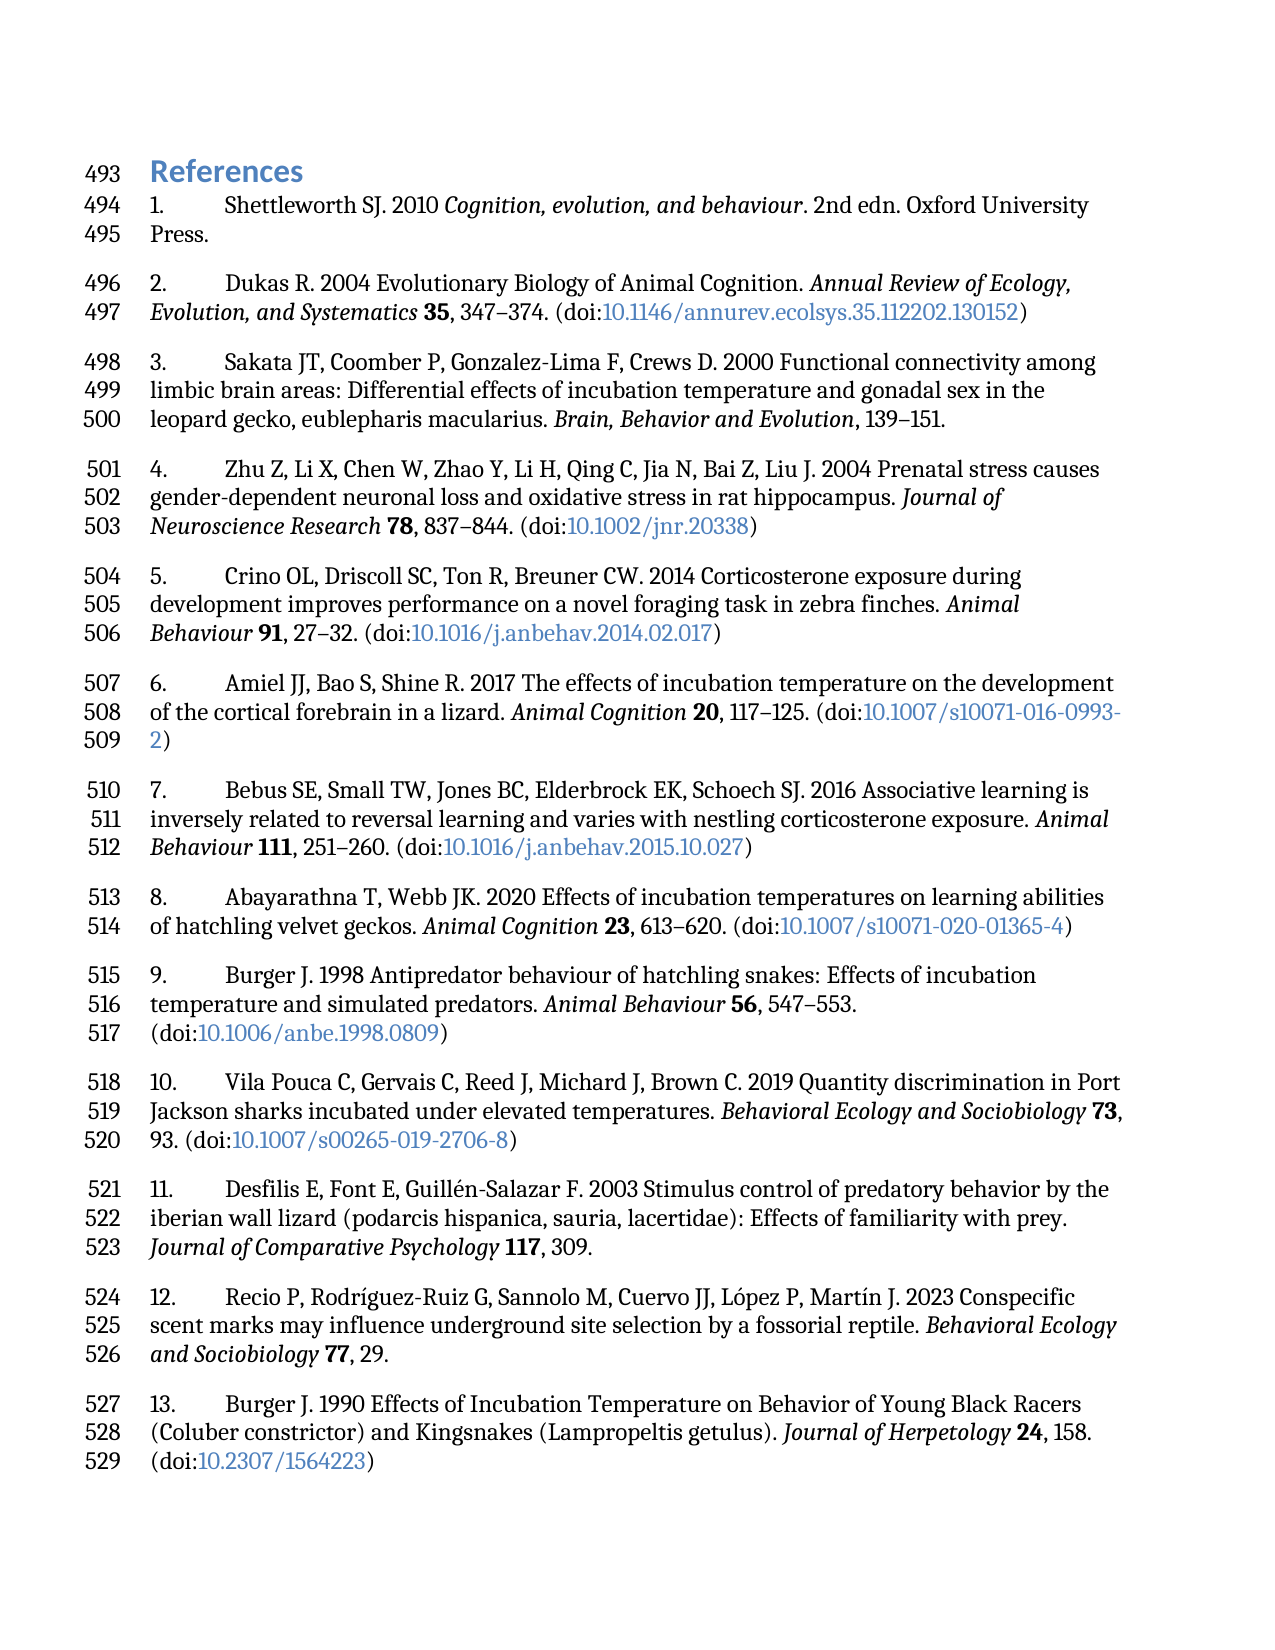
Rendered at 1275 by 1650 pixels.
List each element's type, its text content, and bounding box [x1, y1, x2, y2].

text 5. Crino OL, Driscoll SC, Ton R, Breuner CW. 2014 Corticosterone exposure during development improves performance on a novel foraging task in zebra finches. Animal Behaviour 91, 27–32. (doi:10.1016/j.anbehav.2014.02.017) [150, 562, 1125, 648]
text 1. Shettleworth SJ. 2010 Cognition, evolution, and behaviour. 2nd edn. Oxford University Press. [150, 191, 1125, 248]
text 8. Abayarathna T, Webb JK. 2020 Effects of incubation temperatures on learning abilities of hatchling velvet geckos. Animal Cognition 23, 613–620. (doi:10.1007/s10071-020-01365-4) [150, 883, 1125, 940]
text 4. Zhu Z, Li X, Chen W, Zhao Y, Li H, Qing C, Jia N, Bai Z, Liu J. 2004 Prenatal stress causes gender-dependent neuronal loss and oxidative stress in rat hippocampus. Journal of Neuroscience Research 78, 837–844. (doi:10.1002/jnr.20338) [150, 454, 1125, 541]
text 12. Recio P, Rodrı́guez-Ruiz G, Sannolo M, Cuervo JJ, López P, Martı́n J. 2023 Conspecific scent marks may influence underground site selection by a fossorial reptile. Behavioral Ecology and Sociobiology 77, 29. [150, 1282, 1125, 1369]
text 3. Sakata JT, Coomber P, Gonzalez-Lima F, Crews D. 2000 Functional connectivity among limbic brain areas: Differential effects of incubation temperature and gonadal sex in the leopard gecko, eublepharis macularius. Brain, Behavior and Evolution, 139–151. [150, 347, 1125, 434]
text 7. Bebus SE, Small TW, Jones BC, Elderbrock EK, Schoech SJ. 2016 Associative learning is inversely related to reversal learning and varies with nestling corticosterone exposure. Animal Behaviour 111, 251–260. (doi:10.1016/j.anbehav.2015.10.027) [150, 776, 1125, 862]
subtitle References [150, 150, 1125, 191]
text 6. Amiel JJ, Bao S, Shine R. 2017 The effects of incubation temperature on the development of the cortical forebrain in a lizard. Animal Cognition 20, 117–125. (doi:10.1007/s10071-016-0993-2) [150, 669, 1125, 755]
text 9. Burger J. 1998 Antipredator behaviour of hatchling snakes: Effects of incubation temperature and simulated predators. Animal Behaviour 56, 547–553. (doi:10.1006/anbe.1998.0809) [150, 961, 1125, 1047]
text 10. Vila Pouca C, Gervais C, Reed J, Michard J, Brown C. 2019 Quantity discrimination in Port Jackson sharks incubated under elevated temperatures. Behavioral Ecology and Sociobiology 73, 93. (doi:10.1007/s00265-019-2706-8) [150, 1068, 1125, 1154]
text 11. Desfilis E, Font E, Guillén-Salazar F. 2003 Stimulus control of predatory behavior by the iberian wall lizard (podarcis hispanica, sauria, lacertidae): Effects of familiarity with prey. Journal of Comparative Psychology 117, 309. [150, 1175, 1125, 1262]
text 13. Burger J. 1990 Effects of Incubation Temperature on Behavior of Young Black Racers (Coluber constrictor) and Kingsnakes (Lampropeltis getulus). Journal of Herpetology 24, 158. (doi:10.2307/1564223) [150, 1389, 1125, 1476]
text 2. Dukas R. 2004 Evolutionary Biology of Animal Cognition. Annual Review of Ecology, Evolution, and Systematics 35, 347–374. (doi:10.1146/annurev.ecolsys.35.112202.130152) [150, 269, 1125, 327]
